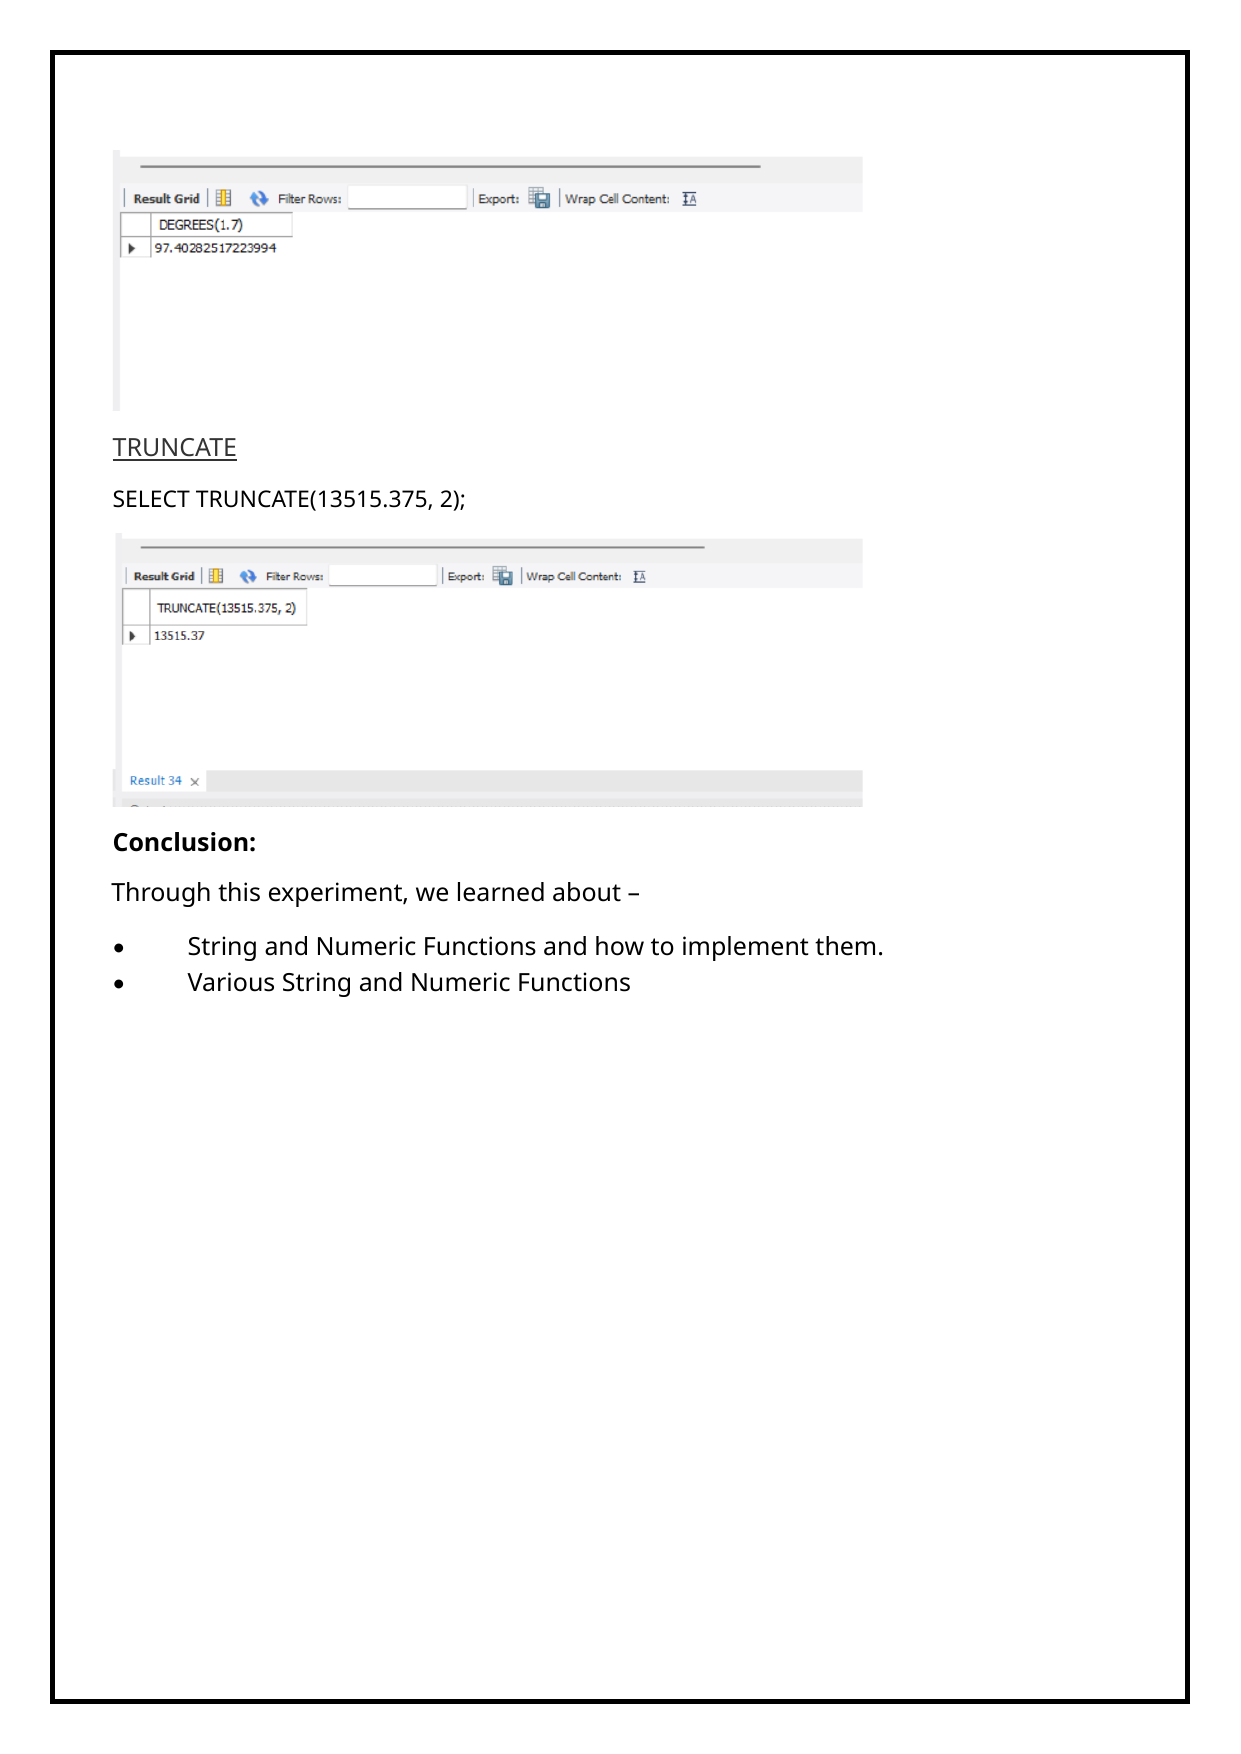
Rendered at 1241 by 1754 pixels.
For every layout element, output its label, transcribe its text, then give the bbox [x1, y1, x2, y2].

list String and Numeric Functions and how to implement them. [112, 928, 1121, 962]
text Conclusion: [112, 825, 1128, 859]
list Various String and Numeric Functions [112, 964, 1121, 998]
text TRUNCATE [112, 430, 1128, 464]
picture [112, 533, 863, 807]
text SELECT TRUNCATE(13515.375, 2); [112, 483, 1128, 514]
text Through this experiment, we learned about – [111, 875, 1121, 909]
picture [112, 150, 863, 411]
